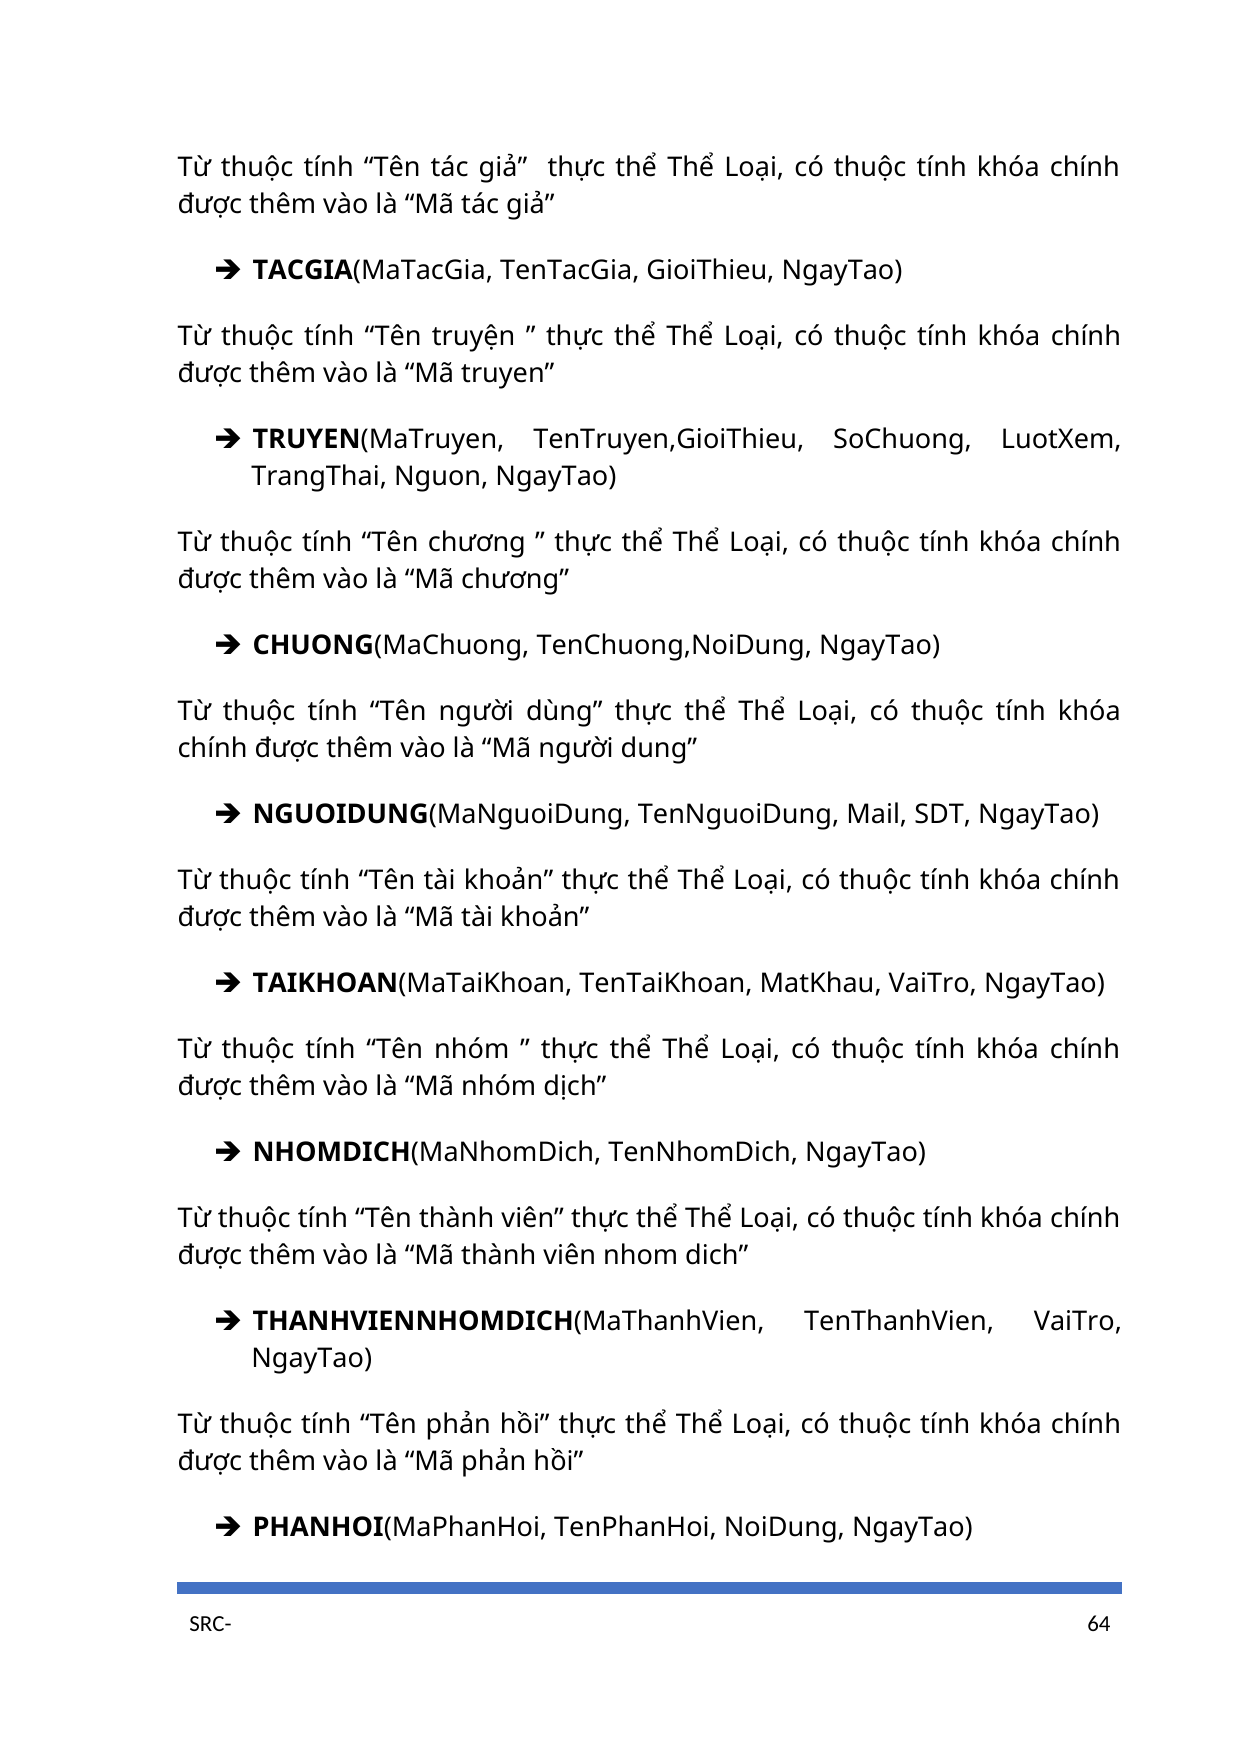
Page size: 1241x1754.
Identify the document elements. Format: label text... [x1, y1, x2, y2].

list TAIKHOAN(MaTaiKhoan, TenTaiKhoan, MatKhau, VaiTro, NgayTao) [213, 963, 1122, 1000]
list CHUONG(MaChuong, TenChuong,NoiDung, NgayTao) [213, 625, 1122, 662]
list NHOMDICH(MaNhomDich, TenNhomDich, NgayTao) [213, 1132, 1122, 1169]
text Từ thuộc tính “Tên tác giả” thực thể Thể Loại, có thuộc tính khóa chính được thêm vào là “Mã tác giả” [177, 148, 1122, 221]
text Từ thuộc tính “Tên người dùng” thực thể Thể Loại, có thuộc tính khóa chính được thêm vào là “Mã người dung” [177, 691, 1122, 765]
list TRUYEN(MaTruyen, TenTruyen,GioiThieu, SoChuong, LuotXem, TrangThai, Nguon, NgayTao) [213, 419, 1122, 493]
list THANHVIENNHOMDICH(MaThanhVien, TenThanhVien, VaiTro, NgayTao) [213, 1301, 1122, 1375]
list PHANHOI(MaPhanHoi, TenPhanHoi, NoiDung, NgayTao) [213, 1507, 1122, 1544]
list NGUOIDUNG(MaNguoiDung, TenNguoiDung, Mail, SDT, NgayTao) [213, 794, 1122, 831]
list TACGIA(MaTacGia, TenTacGia, GioiThieu, NgayTao) [213, 251, 1122, 287]
text Từ thuộc tính “Tên nhóm ” thực thể Thể Loại, có thuộc tính khóa chính được thêm vào là “Mã nhóm dịch” [177, 1029, 1122, 1103]
text Từ thuộc tính “Tên truyện ” thực thể Thể Loại, có thuộc tính khóa chính được thêm vào là “Mã truyen” [177, 317, 1122, 390]
text Từ thuộc tính “Tên phản hồi” thực thể Thể Loại, có thuộc tính khóa chính được thêm vào là “Mã phản hồi” [177, 1404, 1122, 1478]
text Từ thuộc tính “Tên thành viên” thực thể Thể Loại, có thuộc tính khóa chính được thêm vào là “Mã thành viên nhom dich” [177, 1198, 1122, 1272]
text Từ thuộc tính “Tên tài khoản” thực thể Thể Loại, có thuộc tính khóa chính được thêm vào là “Mã tài khoản” [177, 860, 1122, 934]
text Từ thuộc tính “Tên chương ” thực thể Thể Loại, có thuộc tính khóa chính được thêm vào là “Mã chương” [177, 522, 1122, 596]
